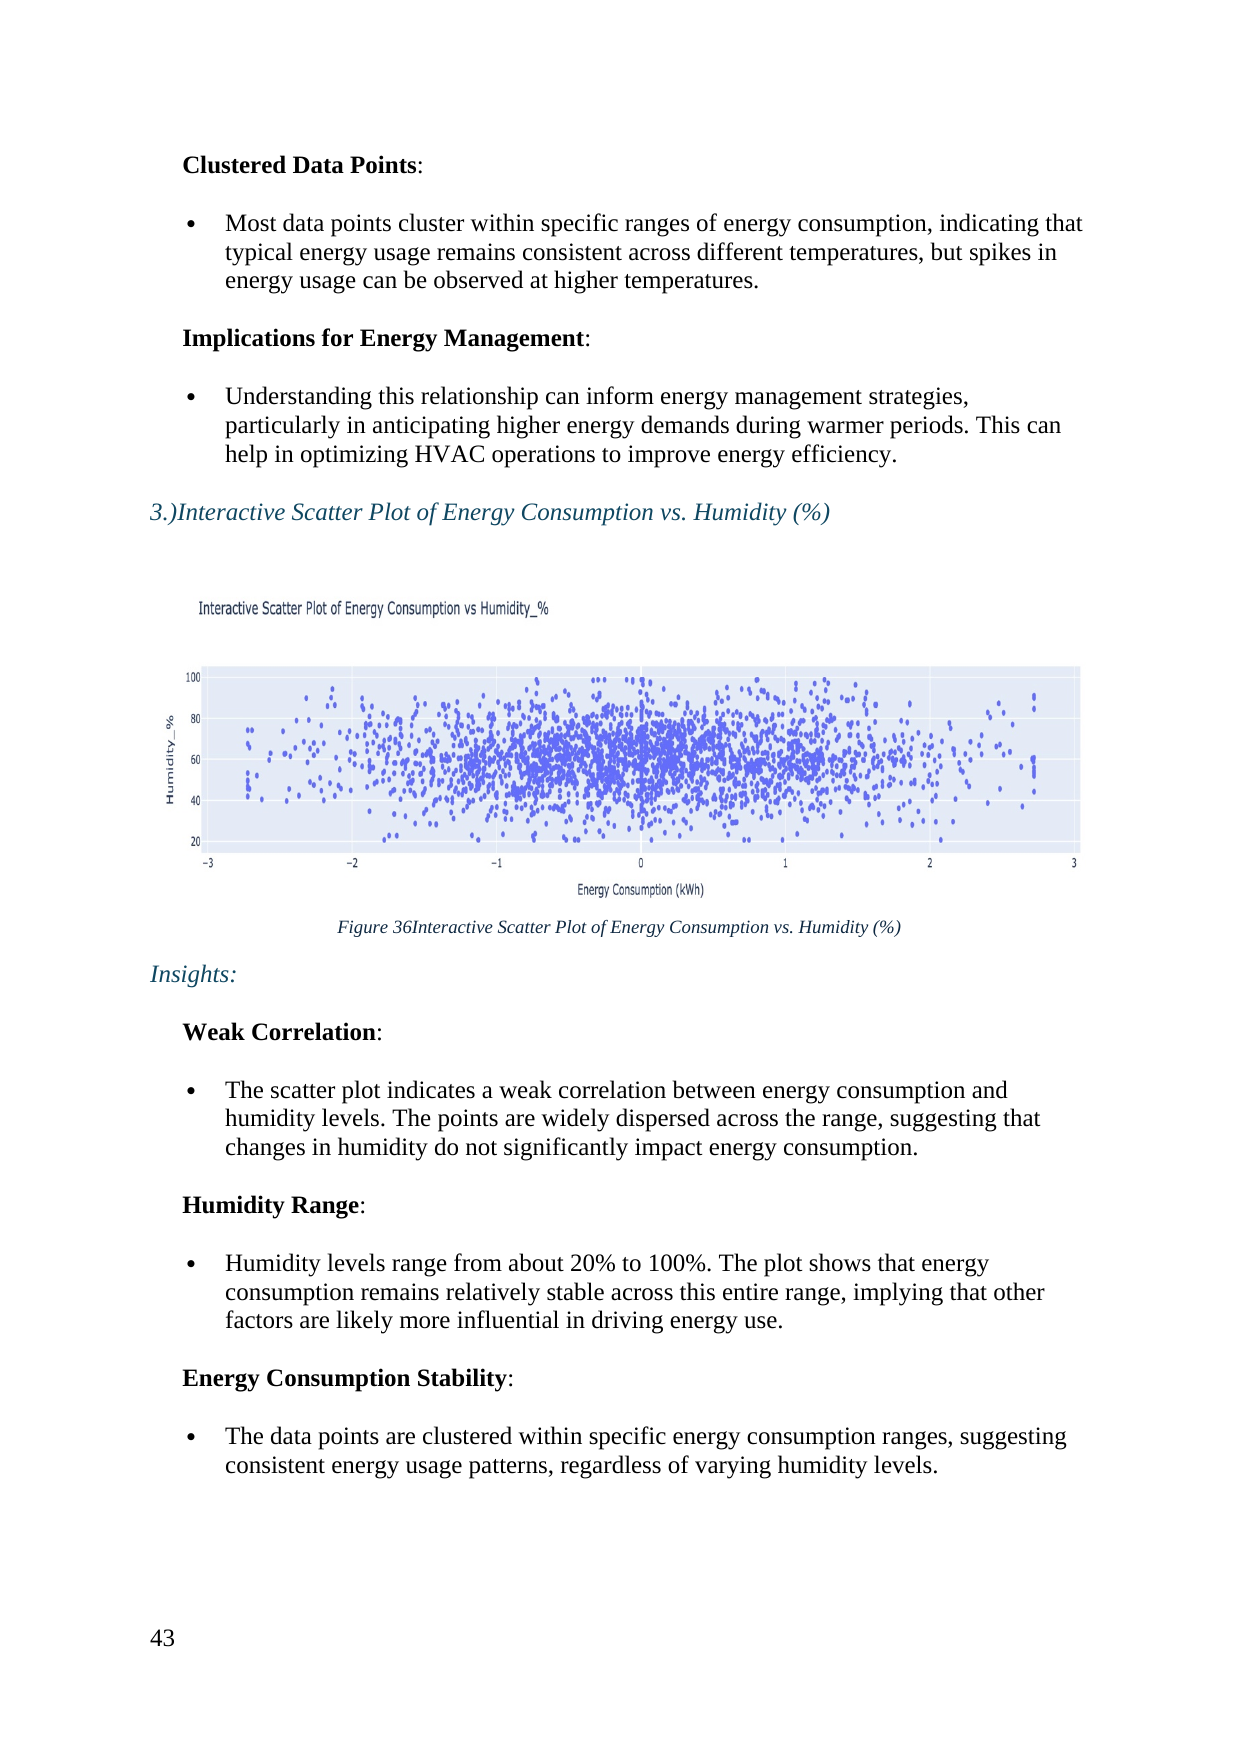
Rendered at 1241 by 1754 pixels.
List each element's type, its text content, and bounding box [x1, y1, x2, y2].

subtitle 3.)Interactive Scatter Plot of Energy Consumption vs. Humidity (%) [150, 497, 1090, 525]
subtitle Insights: [150, 959, 1090, 988]
list The scatter plot indicates a weak correlation between energy consumption and humidity levels. The points are widely dispersed across the range, suggesting that changes in humidity do not significantly impact energy consumption. [187, 1075, 1090, 1161]
text  Humidity Range: [150, 1190, 1090, 1219]
text  Energy Consumption Stability: [150, 1363, 1090, 1392]
list Most data points cluster within specific ranges of energy consumption, indicating that typical energy usage remains consistent across different temperatures, but spikes in energy usage can be observed at higher temperatures. [187, 208, 1090, 294]
text  Weak Correlation: [150, 1017, 1090, 1046]
list The data points are clustered within specific energy consumption ranges, suggesting consistent energy usage patterns, regardless of varying humidity levels. [187, 1421, 1090, 1479]
picture [150, 587, 1090, 917]
text  Implications for Energy Management: [150, 323, 1090, 352]
list Understanding this relationship can inform energy management strategies, particularly in anticipating higher energy demands during warmer periods. This can help in optimizing HVAC operations to improve energy efficiency. [187, 381, 1090, 467]
text  Clustered Data Points: [150, 150, 1090, 179]
list Humidity levels range from about 20% to 100%. The plot shows that energy consumption remains relatively stable across this entire range, implying that other factors are likely more influential in driving energy use. [187, 1248, 1090, 1334]
